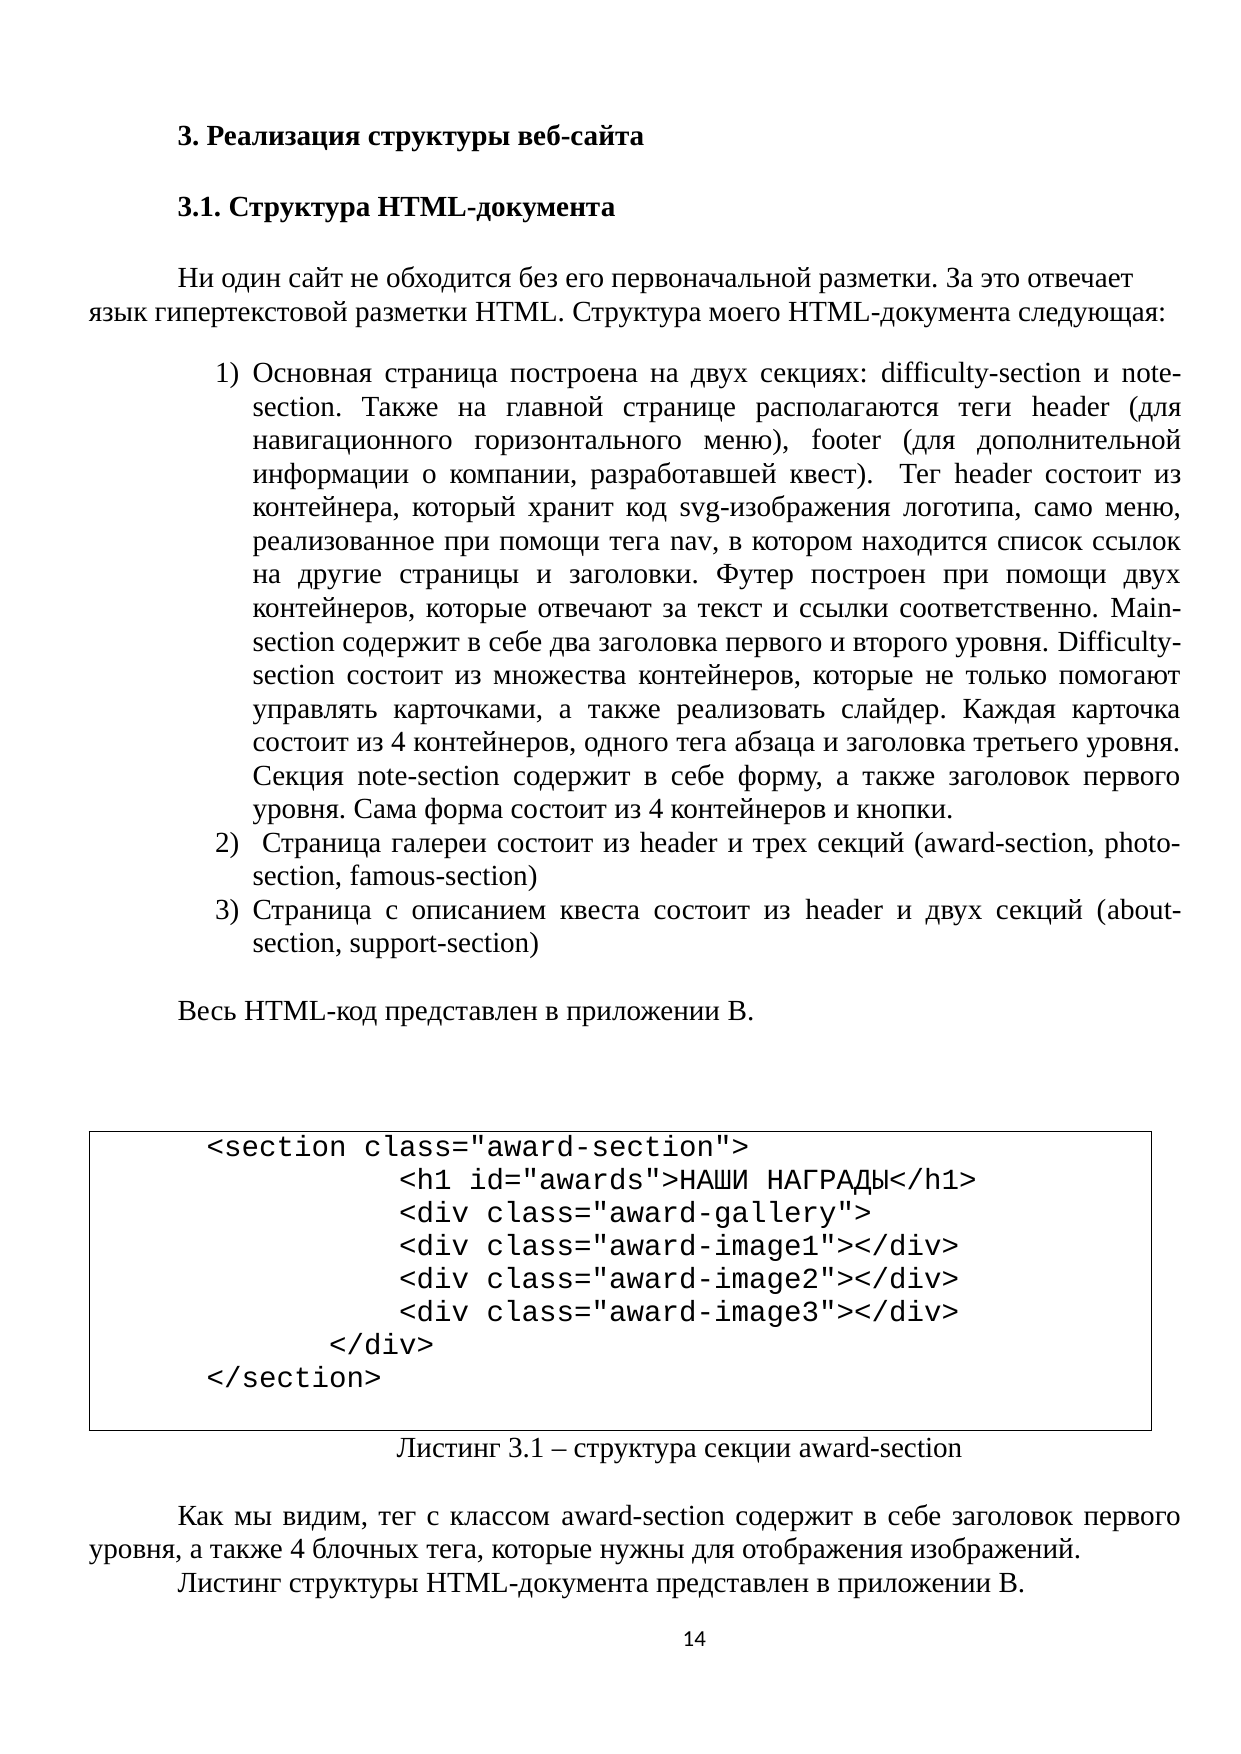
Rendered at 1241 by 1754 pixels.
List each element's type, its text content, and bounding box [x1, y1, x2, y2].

subtitle 3. Реализация структуры веб-сайта [88, 118, 1181, 152]
list Страница с описанием квеста состоит из header и двух секций (about-section, support-section) [215, 892, 1181, 959]
text Листинг 3.1 – структура секции award-section [88, 1431, 1181, 1464]
list Основная страница построена на двух секциях: difficulty-section и note-section. Также на главной странице располагаются теги header (для навигационного горизонтального меню), footer (для дополнительной информации о компании, разработавшей квест). Тег header состоит из контейнера, который хранит код svg-изображения логотипа, само меню, реализованное при помощи тега nav, в котором находится список ссылок на другие страницы и заголовки. Футер построен при помощи двух контейнеров, которые отвечают за текст и ссылки соответственно. Main-section содержит в себе два заголовка первого и второго уровня. Difficulty-section состоит из множества контейнеров, которые не только помогают управлять карточками, а также реализовать слайдер. Каждая карточка состоит из 4 контейнеров, одного тега абзаца и заголовка третьего уровня. Секция note-section содержит в себе форму, а также заголовок первого уровня. Сама форма состоит из 4 контейнеров и кнопки. [215, 355, 1181, 825]
text Как мы видим, тег с классом award-section содержит в себе заголовок первого уровня, а также 4 блочных тега, которые нужны для отображения изображений. [88, 1498, 1181, 1565]
text Листинг структуры HTML-документа представлен в приложении В. [88, 1565, 1181, 1598]
list Страница галереи состоит из header и трех секций (award-section, photo-section, famous-section) [215, 825, 1181, 892]
subtitle Ни один сайт не обходится без его первоначальной разметки. За это отвечает язык гипертекстовой разметки HTML. Структура моего HTML-документа следующая: [88, 260, 1181, 327]
table_header <section class="award-section"> <h1 id="awards">НАШИ НАГРАДЫ</h1> <div class="award-gallery"> <div class="award-image1"></div> <div class="award-image2"></div> <div class="award-image3"></div> </div> </section> [90, 1132, 1151, 1429]
subtitle 3.1. Структура HTML-документа [88, 189, 1181, 223]
text Весь HTML-код представлен в приложении B. [177, 993, 1181, 1026]
